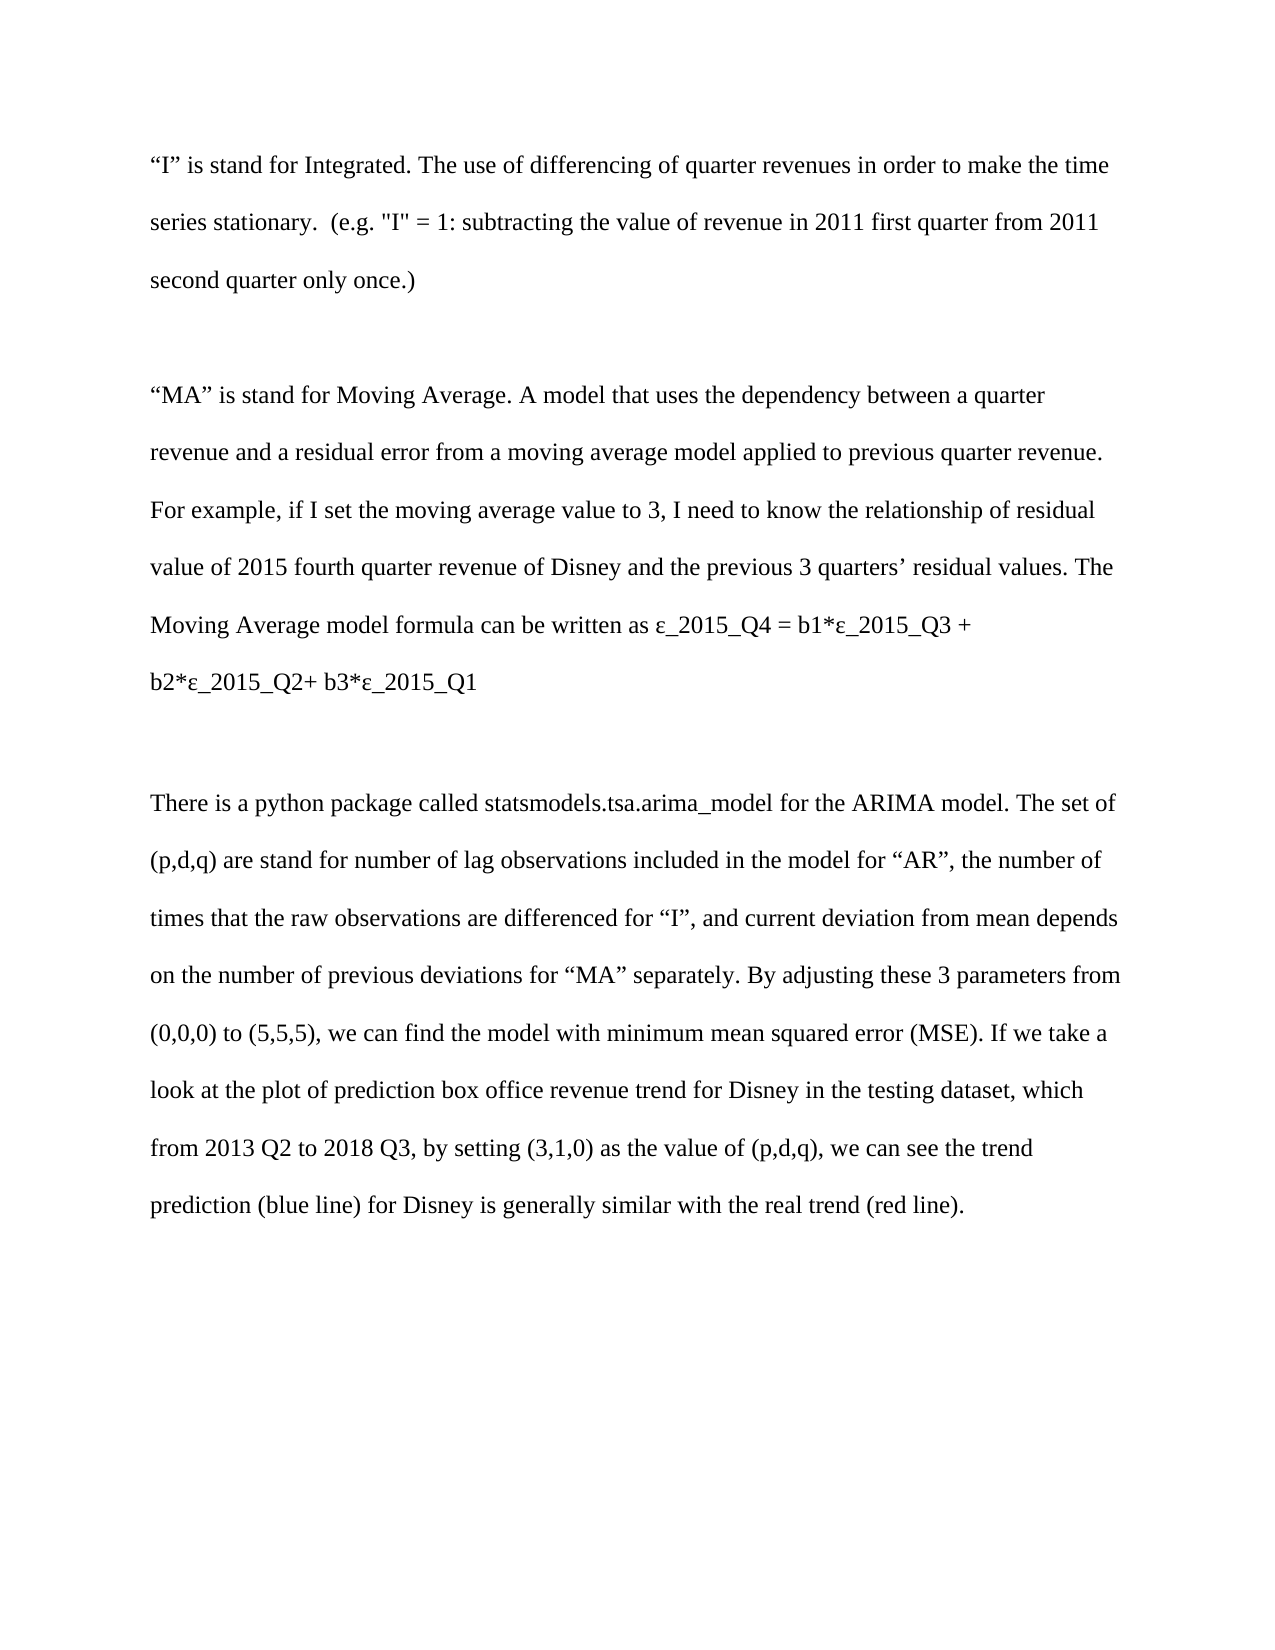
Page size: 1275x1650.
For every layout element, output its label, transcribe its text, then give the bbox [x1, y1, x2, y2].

text “MA” is stand for Moving Average. A model that uses the dependency between a quarter revenue and a residual error from a moving average model applied to previous quarter revenue. For example, if I set the moving average value to 3, I need to know the relationship of residual value of 2015 fourth quarter revenue of Disney and the previous 3 quarters’ residual values. The Moving Average model formula can be written as ε_2015_Q4 = b1*ε_2015_Q3 + b2*ε_2015_Q2+ b3*ε_2015_Q1 [150, 380, 1125, 757]
text There is a python package called statsmodels.tsa.arima_model for the ARIMA model. The set of (p,d,q) are stand for number of lag observations included in the model for “AR”, the number of times that the raw observations are differenced for “I”, and current deviation from mean depends on the number of previous deviations for “MA” separately. By adjusting these 3 parameters from (0,0,0) to (5,5,5), we can find the model with minimum mean squared error (MSE). If we take a look at the plot of prediction box office revenue trend for Disney in the testing dataset, which from 2013 Q2 to 2018 Q3, by setting (3,1,0) as the value of (p,d,q), we can see the trend prediction (blue line) for Disney is generally similar with the real trend (red line). [150, 788, 1125, 1219]
text “I” is stand for Integrated. The use of differencing of quarter revenues in order to make the time series stationary. (e.g. "I" = 1: subtracting the value of revenue in 2011 first quarter from 2011 second quarter only once.) [150, 150, 1125, 294]
